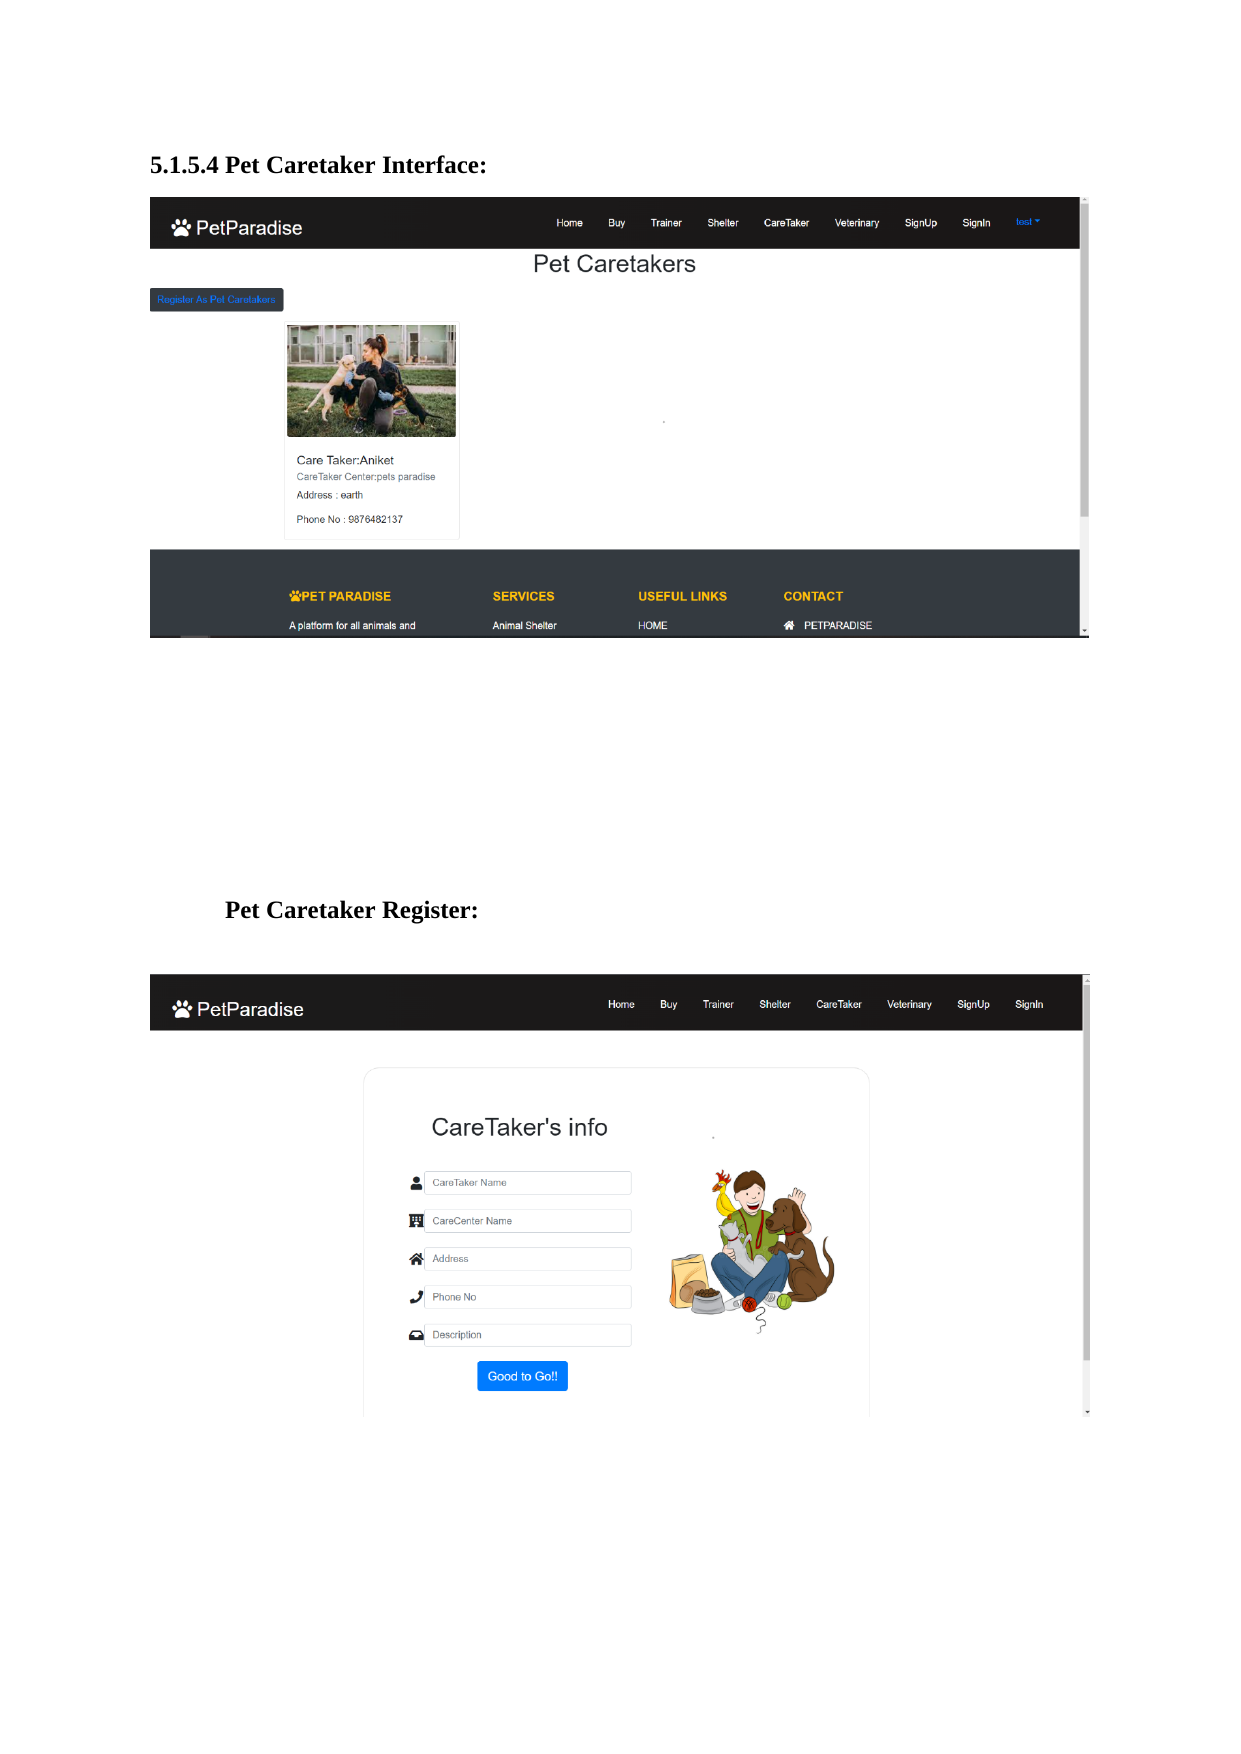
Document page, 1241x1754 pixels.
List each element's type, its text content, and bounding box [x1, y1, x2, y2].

text 5.1.5.4 Pet Caretaker Interface: [150, 150, 1090, 179]
picture [150, 974, 1090, 1417]
picture [150, 197, 1089, 638]
text Pet Caretaker Register: [150, 896, 1090, 924]
